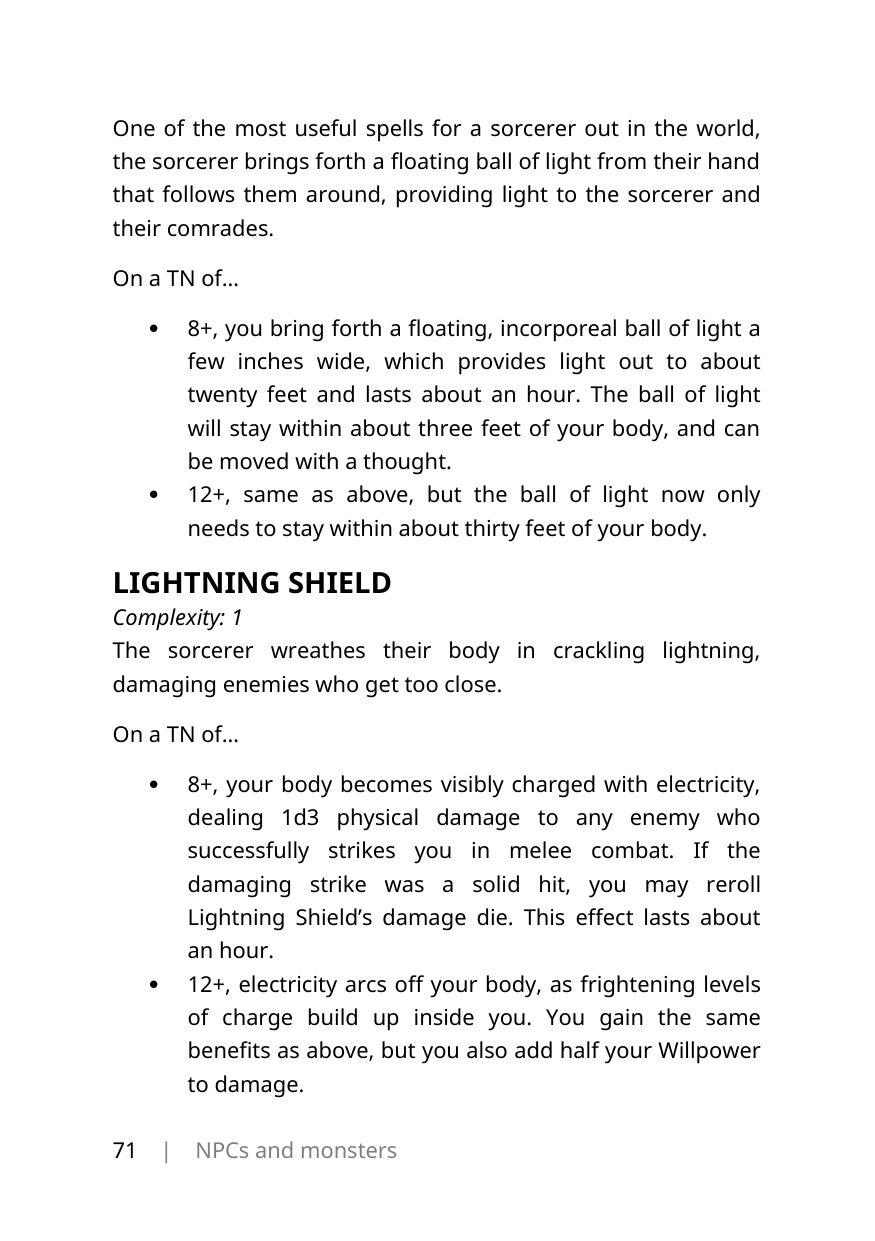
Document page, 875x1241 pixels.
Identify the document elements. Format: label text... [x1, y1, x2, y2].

subtitle Lightning Shield [112, 562, 762, 602]
text One of the most useful spells for a sorcerer out in the world, the sorcerer brings forth a floating ball of light from their hand that follows them around, providing light to the sorcerer and their comrades. [112, 112, 762, 242]
text The sorcerer wreathes their body in crackling lightning, damaging enemies who get too close. [112, 636, 762, 699]
list 8+, you bring forth a floating, incorporeal ball of light a few inches wide, which provides light out to about twenty feet and lasts about an hour. The ball of light will stay within about three feet of your body, and can be moved with a thought. [150, 312, 762, 476]
text On a TN of… [112, 719, 762, 749]
list 8+, your body becomes visibly charged with electricity, dealing 1d3 physical damage to any enemy who successfully strikes you in melee combat. If the damaging strike was a solid hit, you may reroll Lightning Shield’s damage die. This effect lasts about an hour. [150, 769, 762, 965]
text On a TN of… [112, 262, 762, 292]
list 12+, electricity arcs off your body, as frightening levels of charge build up inside you. You gain the same benefits as above, but you also add half your Willpower to damage. [150, 969, 762, 1099]
text Complexity: 1 [112, 602, 762, 632]
list 12+, same as above, but the ball of light now only needs to stay within about thirty feet of your body. [150, 479, 762, 542]
